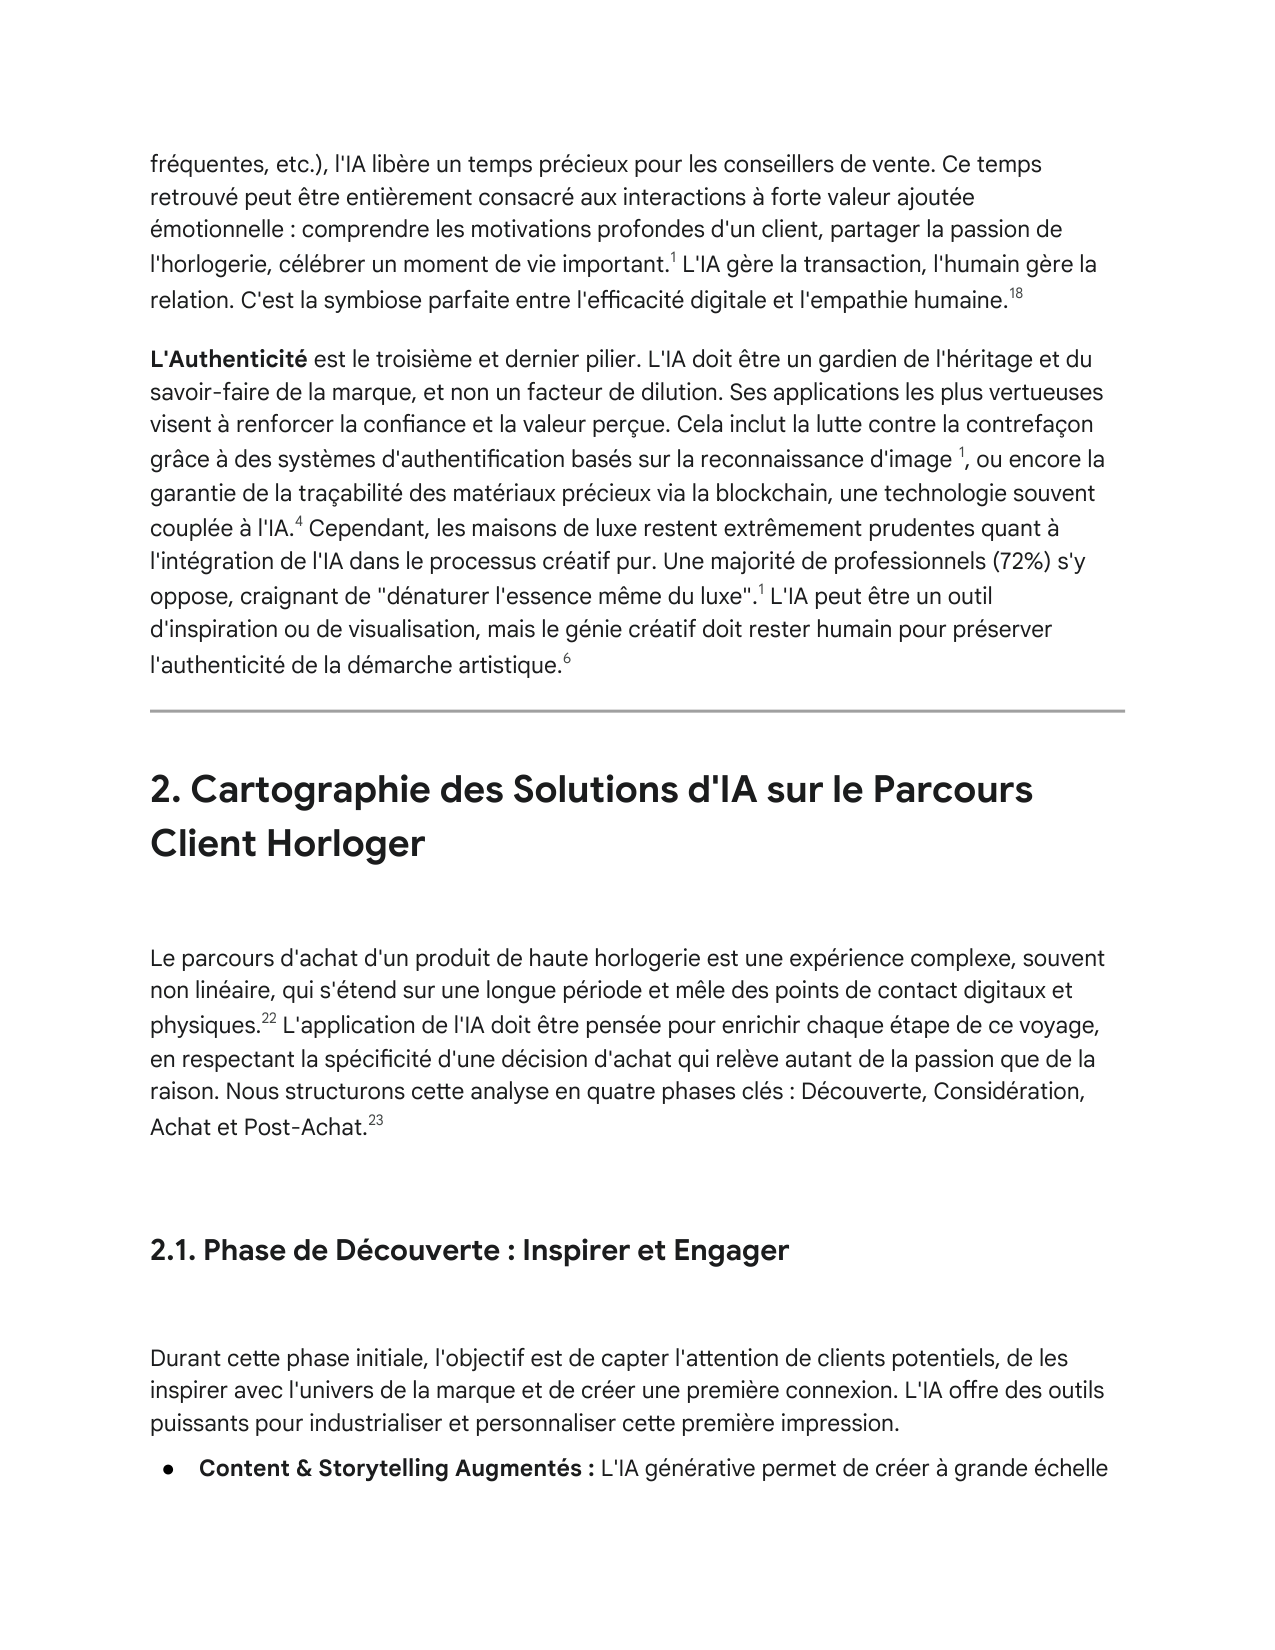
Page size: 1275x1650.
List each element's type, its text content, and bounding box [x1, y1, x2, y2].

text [150, 150, 1125, 316]
subtitle 2.1. Phase de Découverte : Inspirer et Engager [150, 1232, 1125, 1269]
subtitle 2. Cartographie des Solutions d'IA sur le Parcours Client Horloger [150, 766, 1125, 867]
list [161, 1455, 1125, 1483]
text L'Authenticité est le troisième et dernier pilier. L'IA doit être un gardien de l'héritage et du savoir-faire de la marque, et non un facteur de dilution. Ses applications les plus vertueuses visent à renforcer la confiance et la valeur perçue. Cela inclut la lutte contre la contrefaçon grâce à des systèmes d'authentification basés sur la reconnaissance d'image 1, ou encore la garantie de la traçabilité des matériaux précieux via la blockchain, une technologie souvent couplée à l'IA.4 Cependant, les maisons de luxe restent extrêmement prudentes quant à l'intégration de l'IA dans le processus créatif pur. Une majorité de professionnels (72%) s'y oppose, craignant de "dénaturer l'essence même du luxe".1 L'IA peut être un outil d'inspiration ou de visualisation, mais le génie créatif doit rester humain pour préserver l'authenticité de la démarche artistique.6 [150, 345, 1125, 680]
text Durant cette phase initiale, l'objectif est de capter l'attention de clients potentiels, de les inspirer avec l'univers de la marque et de créer une première connexion. L'IA offre des outils puissants pour industrialiser et personnaliser cette première impression. [150, 1344, 1125, 1438]
text Le parcours d'achat d'un produit de haute horlogerie est une expérience complexe, souvent non linéaire, qui s'étend sur une longue période et mêle des points de contact digitaux et physiques.22 L'application de l'IA doit être pensée pour enrichir chaque étape de ce voyage, en respectant la spécificité d'une décision d'achat qui relève autant de la passion que de la raison. Nous structurons cette analyse en quatre phases clés : Découverte, Considération, Achat et Post-Achat.23 [150, 944, 1125, 1142]
